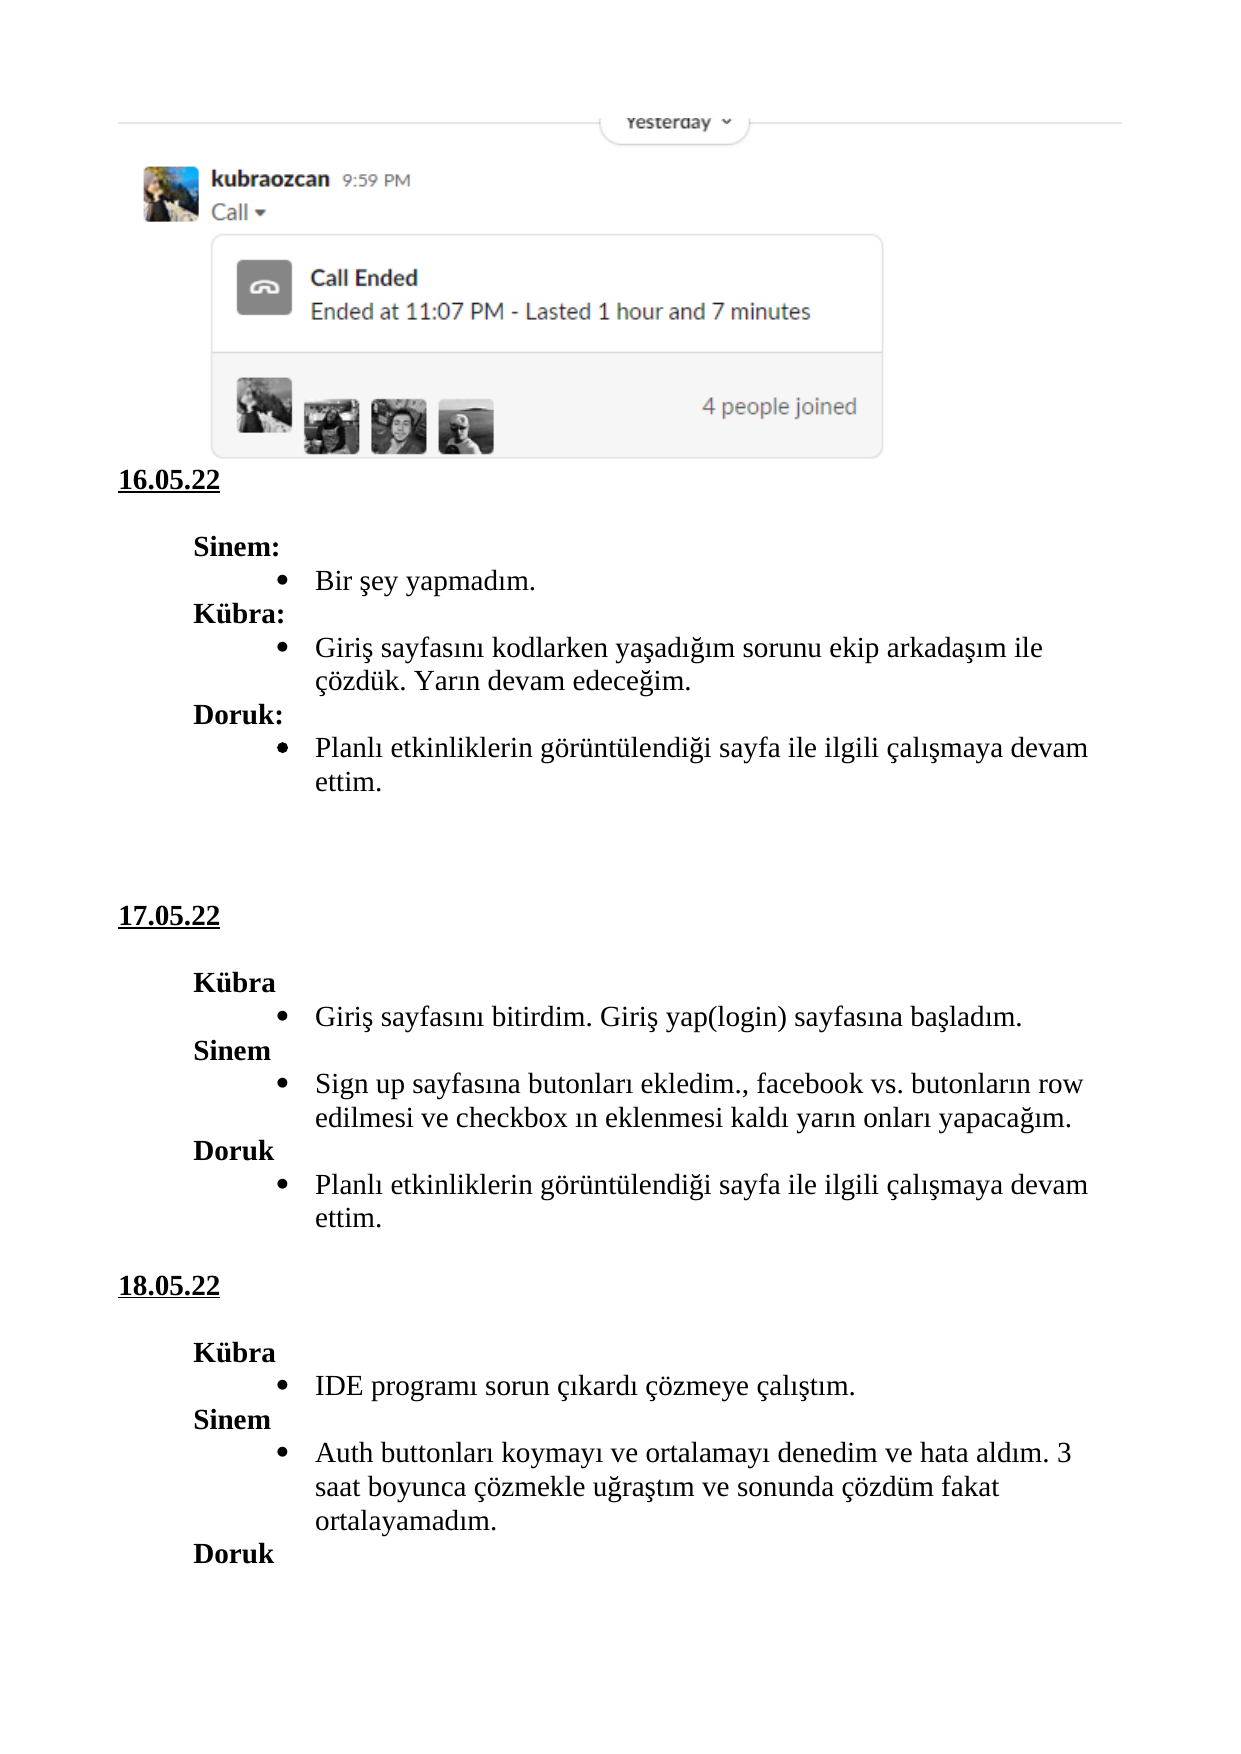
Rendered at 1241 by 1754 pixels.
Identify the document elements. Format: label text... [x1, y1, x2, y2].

text Kübra: [118, 596, 1122, 630]
text Sinem [118, 1033, 1122, 1066]
text 18.05.22 [118, 1268, 1122, 1301]
list Planlı etkinliklerin görüntülendiği sayfa ile ilgili çalışmaya devam ettim. [277, 731, 1122, 798]
list IDE programı sorun çıkardı çözmeye çalıştım. [277, 1368, 1122, 1402]
text Kübra [118, 1335, 1122, 1368]
text Sinem: [118, 529, 1122, 563]
text 16.05.22 [118, 462, 1122, 496]
list Sign up sayfasına butonları ekledim., facebook vs. butonların row edilmesi ve checkbox ın eklenmesi kaldı yarın onları yapacağım. [277, 1066, 1122, 1133]
text Doruk [193, 1133, 1122, 1167]
list Bir şey yapmadım. [277, 563, 1122, 596]
text Doruk: [118, 697, 1122, 731]
list Giriş sayfasını bitirdim. Giriş yap(login) sayfasına başladım. [277, 999, 1122, 1033]
text Sinem [193, 1402, 1122, 1435]
list Planlı etkinliklerin görüntülendiği sayfa ile ilgili çalışmaya devam ettim. [277, 1167, 1122, 1234]
text Doruk [193, 1536, 1122, 1570]
text Kübra [118, 965, 1122, 999]
list Giriş sayfasını kodlarken yaşadığım sorunu ekip arkadaşım ile çözdük. Yarın devam edeceğim. [277, 630, 1122, 697]
picture [118, 118, 1122, 462]
text 17.05.22 [118, 898, 1122, 932]
list Auth buttonları koymayı ve ortalamayı denedim ve hata aldım. 3 saat boyunca çözmekle uğraştım ve sonunda çözdüm fakat ortalayamadım. [277, 1435, 1122, 1536]
